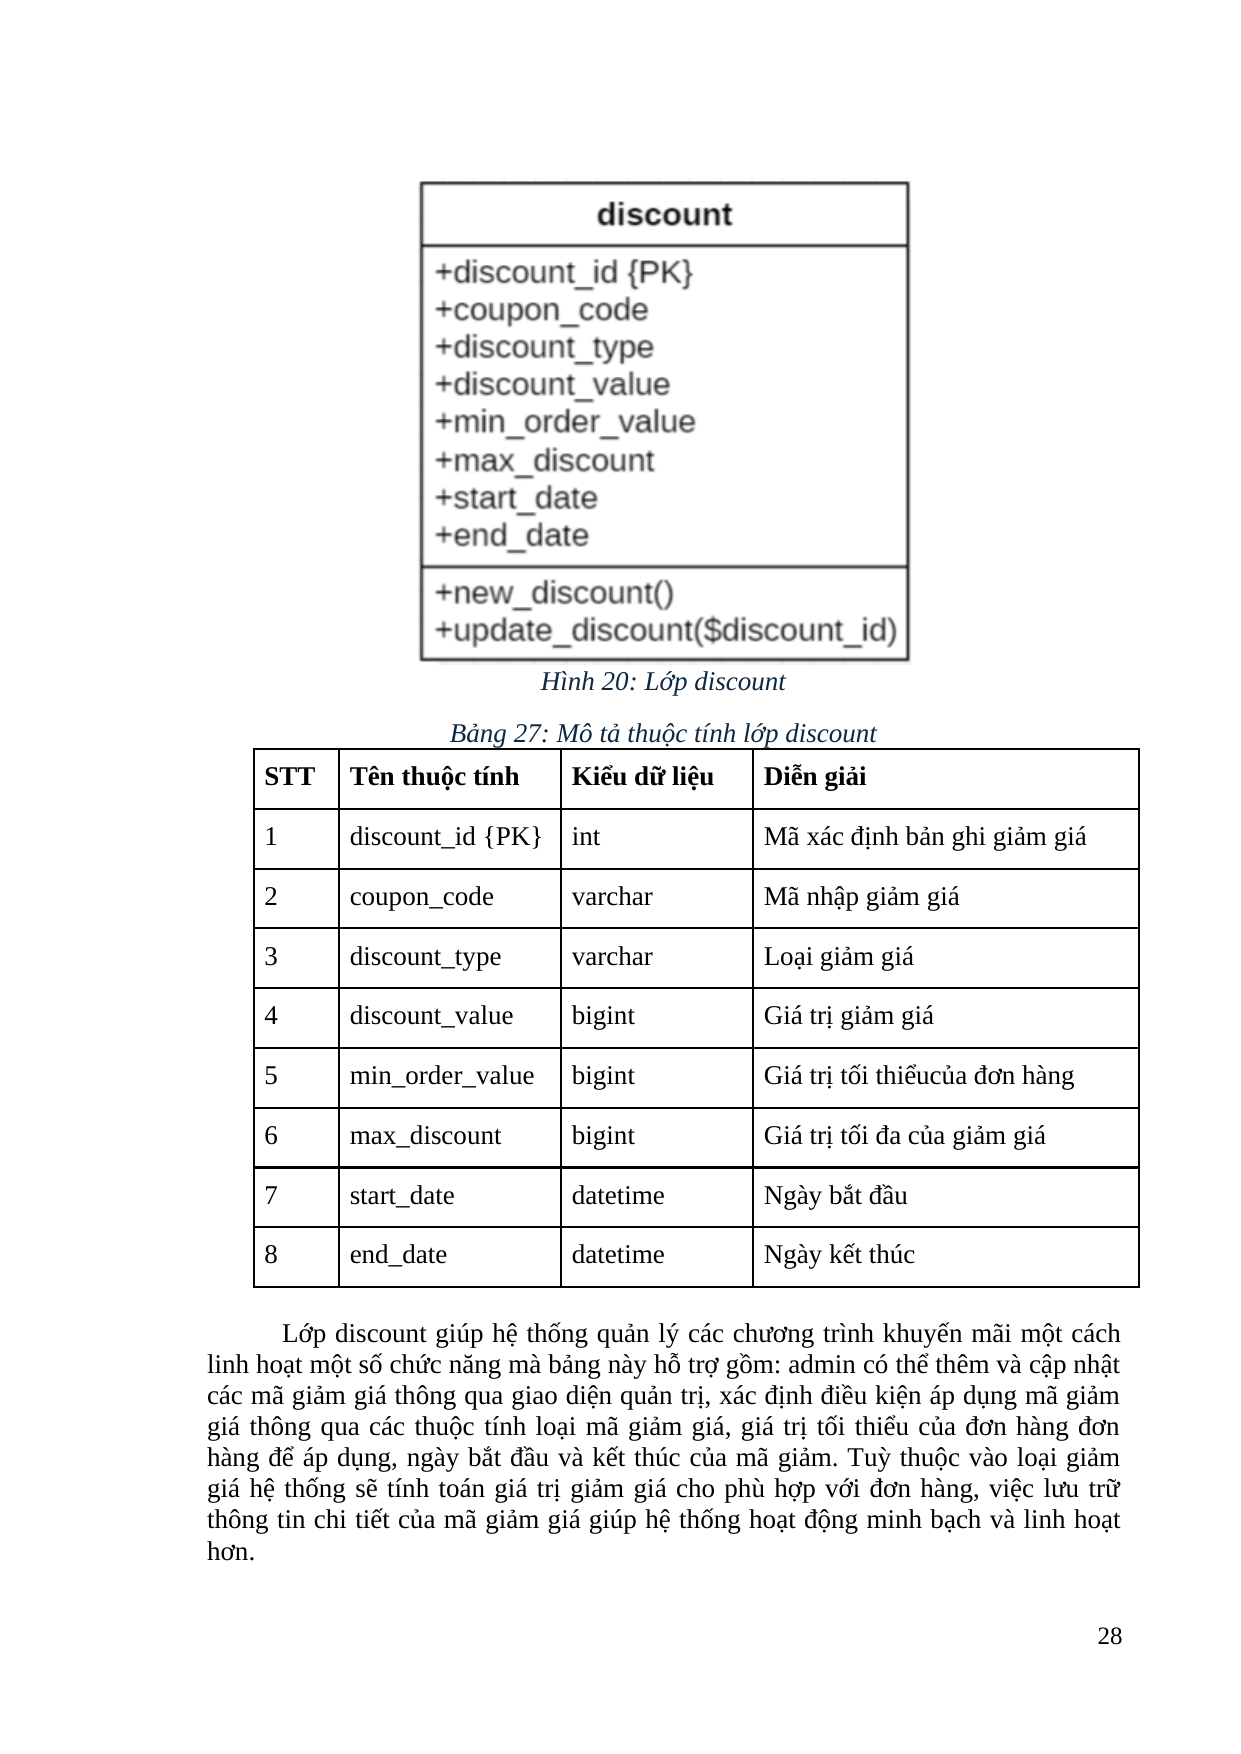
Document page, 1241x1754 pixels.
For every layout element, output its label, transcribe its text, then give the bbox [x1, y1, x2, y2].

table_cell Giá trị giảm giá [754, 989, 1138, 1047]
table_cell 3 [255, 929, 338, 987]
table_cell varchar [562, 870, 752, 927]
table_cell Mã xác định bản ghi giảm giá [754, 810, 1138, 867]
table_cell 5 [255, 1049, 338, 1107]
table_cell Ngày bắt đầu [754, 1169, 1138, 1226]
table_cell discount_type [340, 929, 560, 987]
text Lớp discount giúp hệ thống quản lý các chương trình khuyến mãi một cách linh hoạt một số chức năng mà bảng này hỗ trợ gồm: admin có thể thêm và cập nhật các mã giảm giá thông qua giao diện quản trị, xác định điều kiện áp dụng mã giảm giá thông qua các thuộc tính loại mã giảm giá, giá trị tối thiểu của đơn hàng đơn hàng để áp dụng, ngày bắt đầu và kết thúc của mã giảm. Tuỳ thuộc vào loại giảm giá hệ thống sẽ tính toán giá trị giảm giá cho phù hợp với đơn hàng, việc lưu trữ thông tin chi tiết của mã giảm giá giúp hệ thống hoạt động minh bạch và linh hoạt hơn. [207, 1317, 1122, 1566]
table_header Kiểu dữ liệu [562, 750, 752, 808]
table_cell discount_value [340, 989, 560, 1047]
table_cell min_order_value [340, 1049, 560, 1107]
table_cell 1 [255, 810, 338, 867]
table_header Tên thuộc tính [340, 750, 560, 808]
table_cell coupon_code [340, 870, 560, 927]
table_cell bigint [562, 1049, 752, 1107]
table_cell bigint [562, 989, 752, 1047]
table_cell 4 [255, 989, 338, 1047]
table_cell datetime [562, 1169, 752, 1226]
table_header STT [255, 750, 338, 808]
table_cell datetime [562, 1228, 752, 1286]
table_cell varchar [562, 929, 752, 987]
table_cell int [562, 810, 752, 867]
picture [417, 177, 912, 665]
table_cell Ngày kết thúc [754, 1228, 1138, 1286]
table_cell Giá trị tối đa của giảm giá [754, 1109, 1138, 1166]
table_cell max_discount [340, 1109, 560, 1166]
table_cell end_date [340, 1228, 560, 1286]
table_cell 7 [255, 1169, 338, 1226]
table_cell 6 [255, 1109, 338, 1166]
table_cell Mã nhập giảm giá [754, 870, 1138, 927]
table_cell Giá trị tối thiểucủa đơn hàng [754, 1049, 1138, 1107]
table_header Diễn giải [754, 750, 1138, 808]
table_cell 8 [255, 1228, 338, 1286]
table_cell start_date [340, 1169, 560, 1226]
table_cell discount_id {PK} [340, 810, 560, 867]
table_cell Loại giảm giá [754, 929, 1138, 987]
table_cell 2 [255, 870, 338, 927]
table_cell bigint [562, 1109, 752, 1166]
